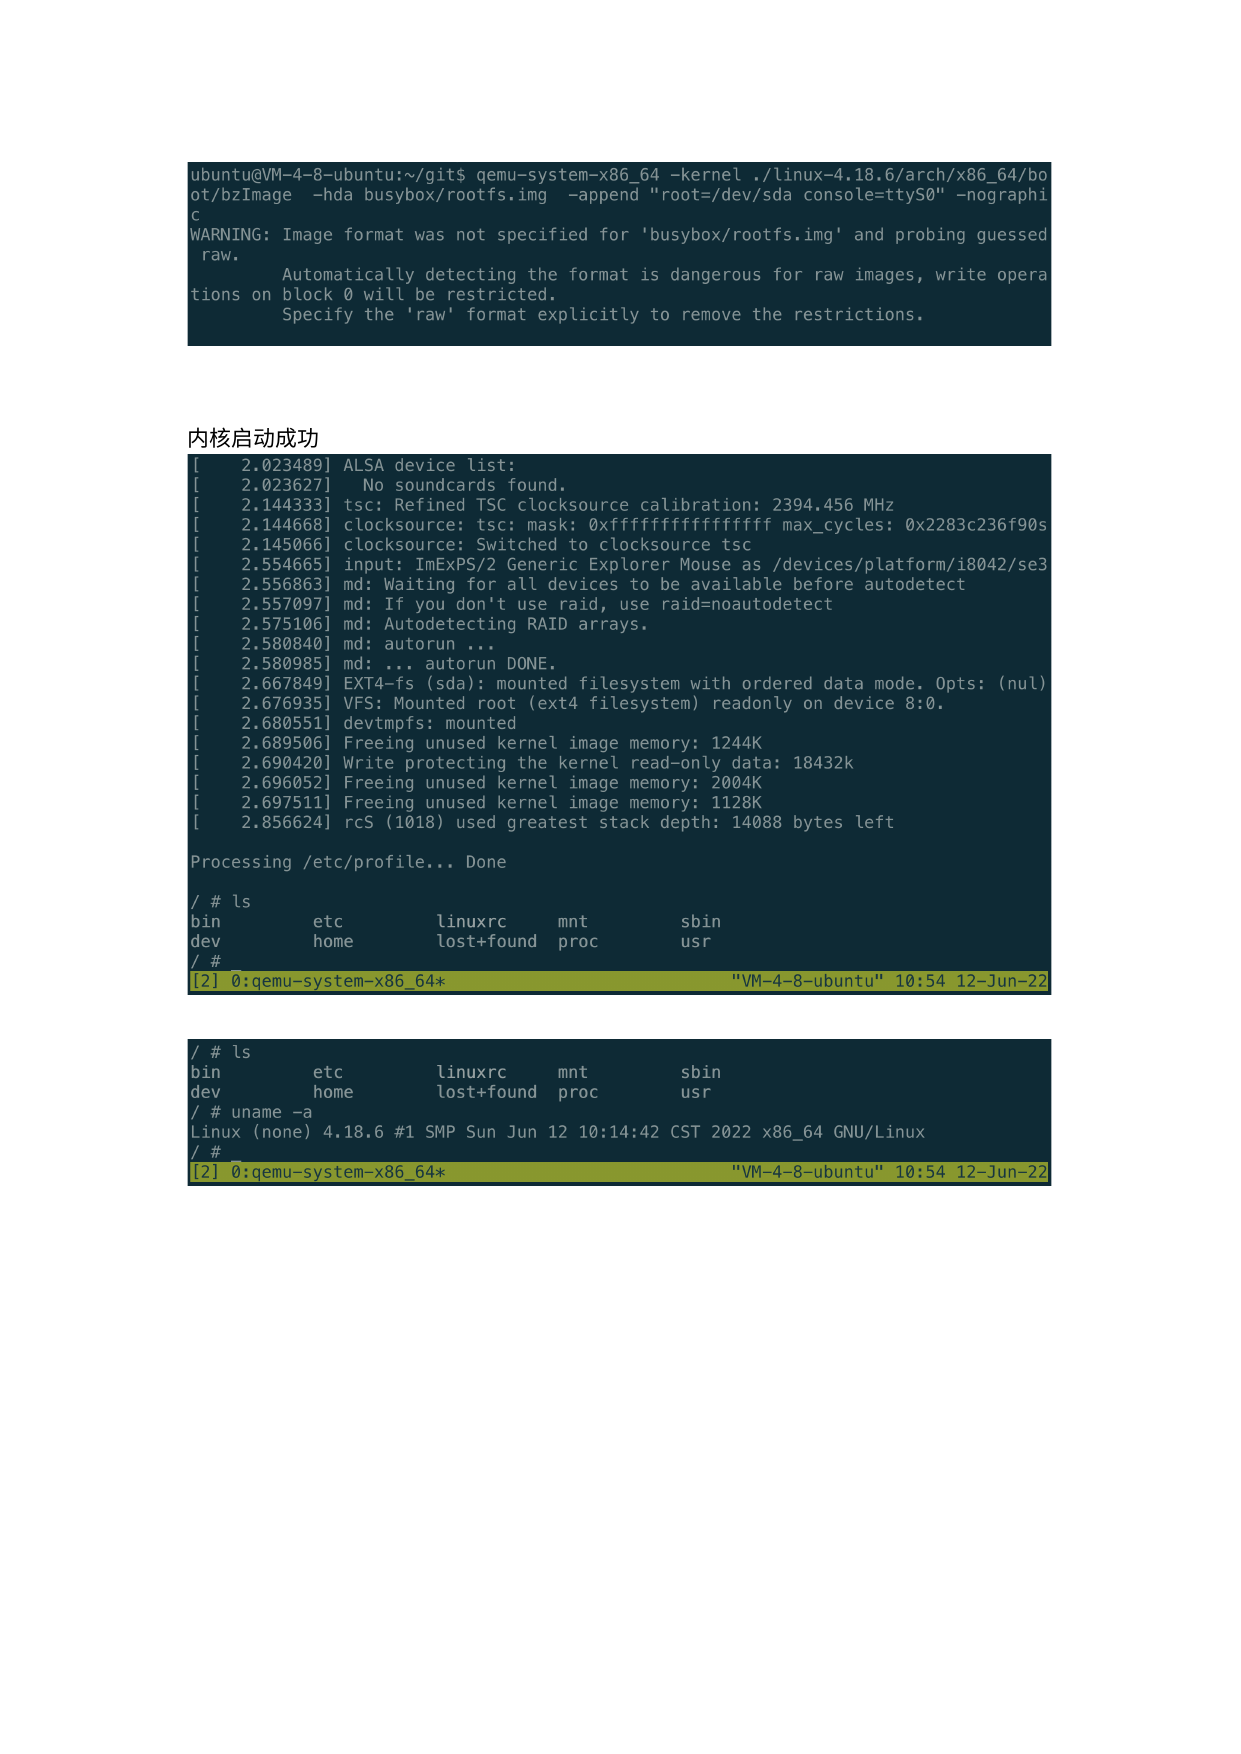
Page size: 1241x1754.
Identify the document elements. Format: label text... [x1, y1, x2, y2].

picture [187, 162, 1052, 346]
text 内核启动成功 [187, 422, 1053, 454]
picture [187, 1039, 1052, 1186]
picture [187, 454, 1052, 995]
